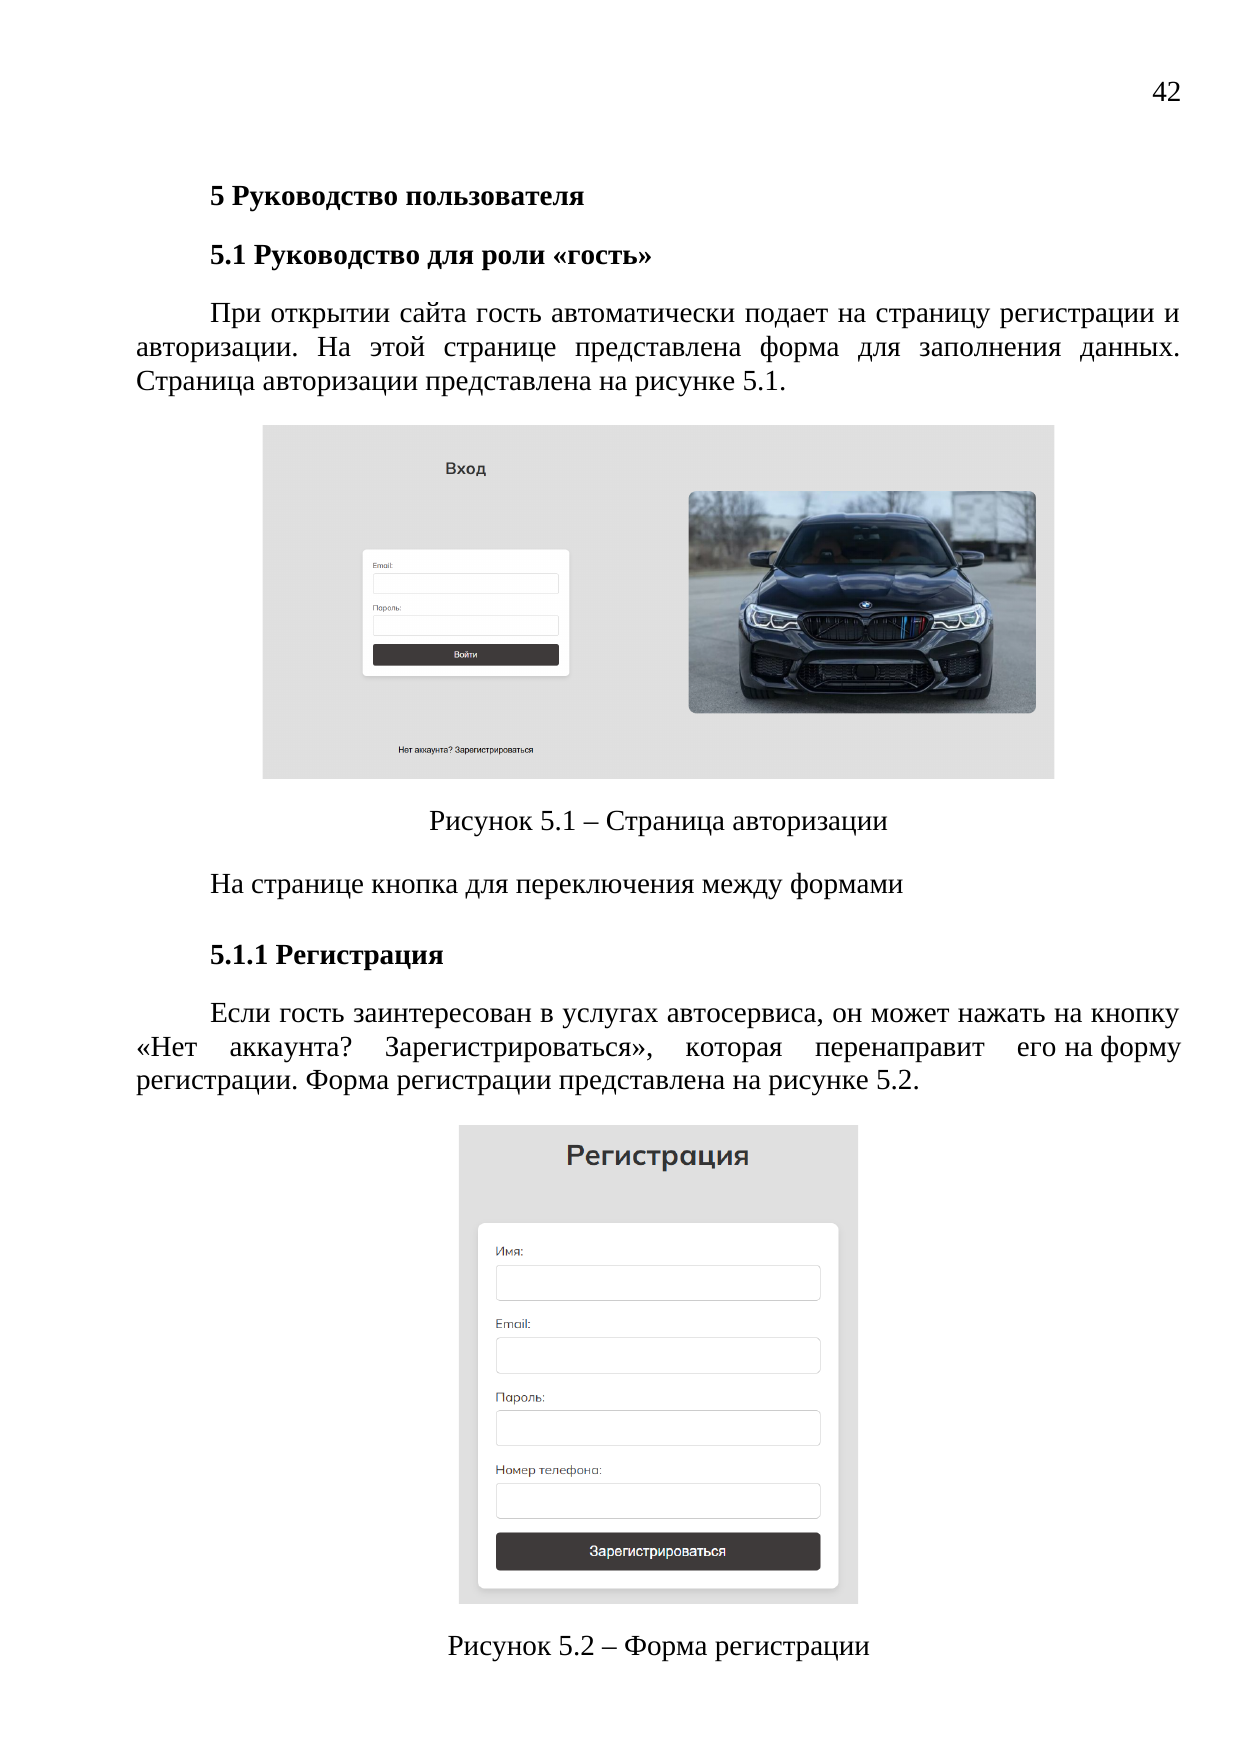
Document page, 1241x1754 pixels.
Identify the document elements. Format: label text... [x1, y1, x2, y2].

text На странице кнопка для переключения между формами [136, 866, 1181, 899]
text Рисунок 5.2 – Форма регистрации [136, 1628, 1181, 1662]
subtitle Руководство для роли «гость» [136, 237, 1181, 271]
text Рисунок 5.1 – Страница авторизации [136, 803, 1181, 837]
picture [458, 1125, 859, 1604]
subtitle Руководство пользователя [136, 178, 1181, 212]
subtitle Регистрация [136, 937, 1181, 970]
picture [262, 425, 1055, 779]
text При открытии сайта гость автоматически подает на страницу регистрации и авторизации. На этой странице представлена форма для заполнения данных. Страница авторизации представлена на рисунке 5.1. [136, 296, 1181, 396]
text Если гость заинтересован в услугах автосервиса, он может нажать на кнопку «Нет аккаунта? Зарегистрироваться», которая перенаправит его на форму регистрации. Форма регистрации представлена на рисунке 5.2. [136, 995, 1181, 1096]
